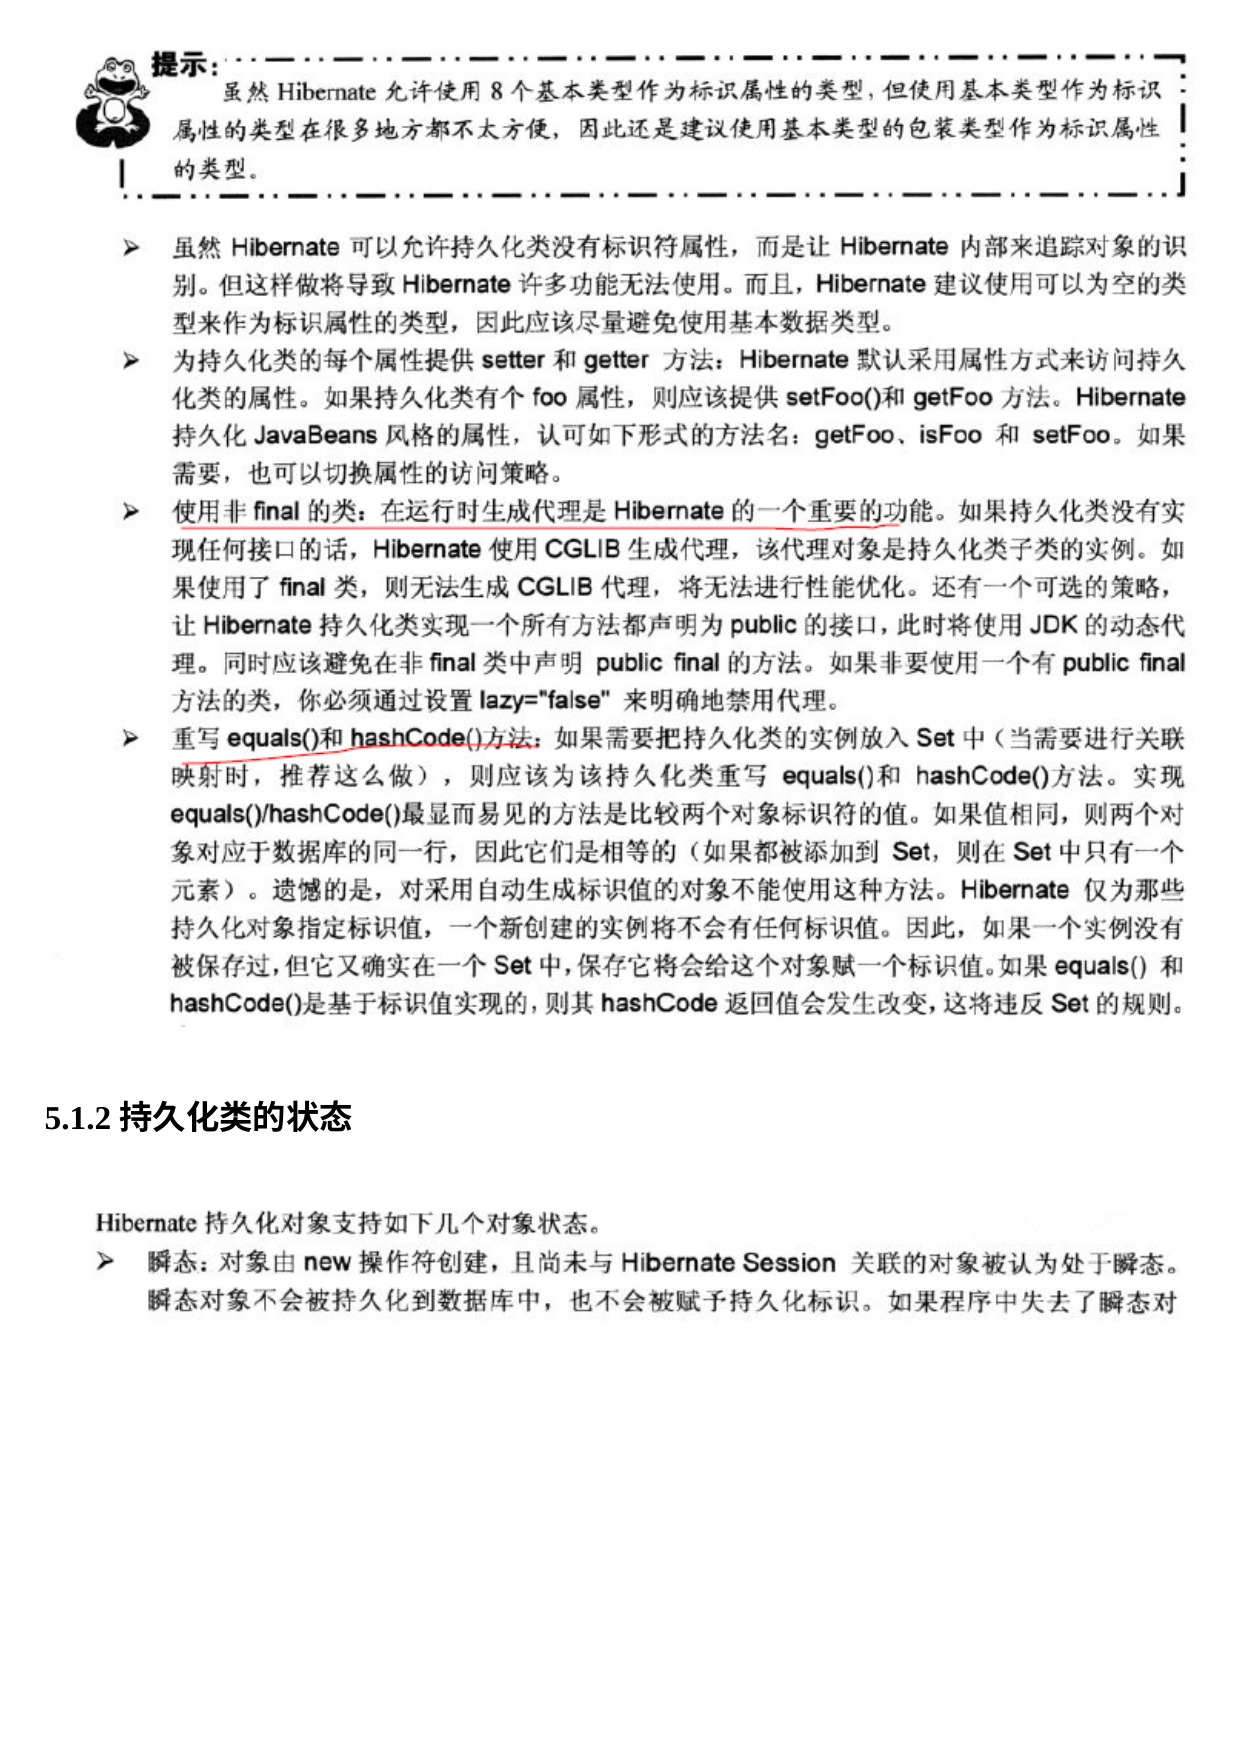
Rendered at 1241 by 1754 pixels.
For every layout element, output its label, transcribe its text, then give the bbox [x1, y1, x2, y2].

picture [44, 1210, 1181, 1321]
picture [44, 48, 1196, 1027]
subtitle 持久化类的状态 [44, 1083, 1196, 1148]
